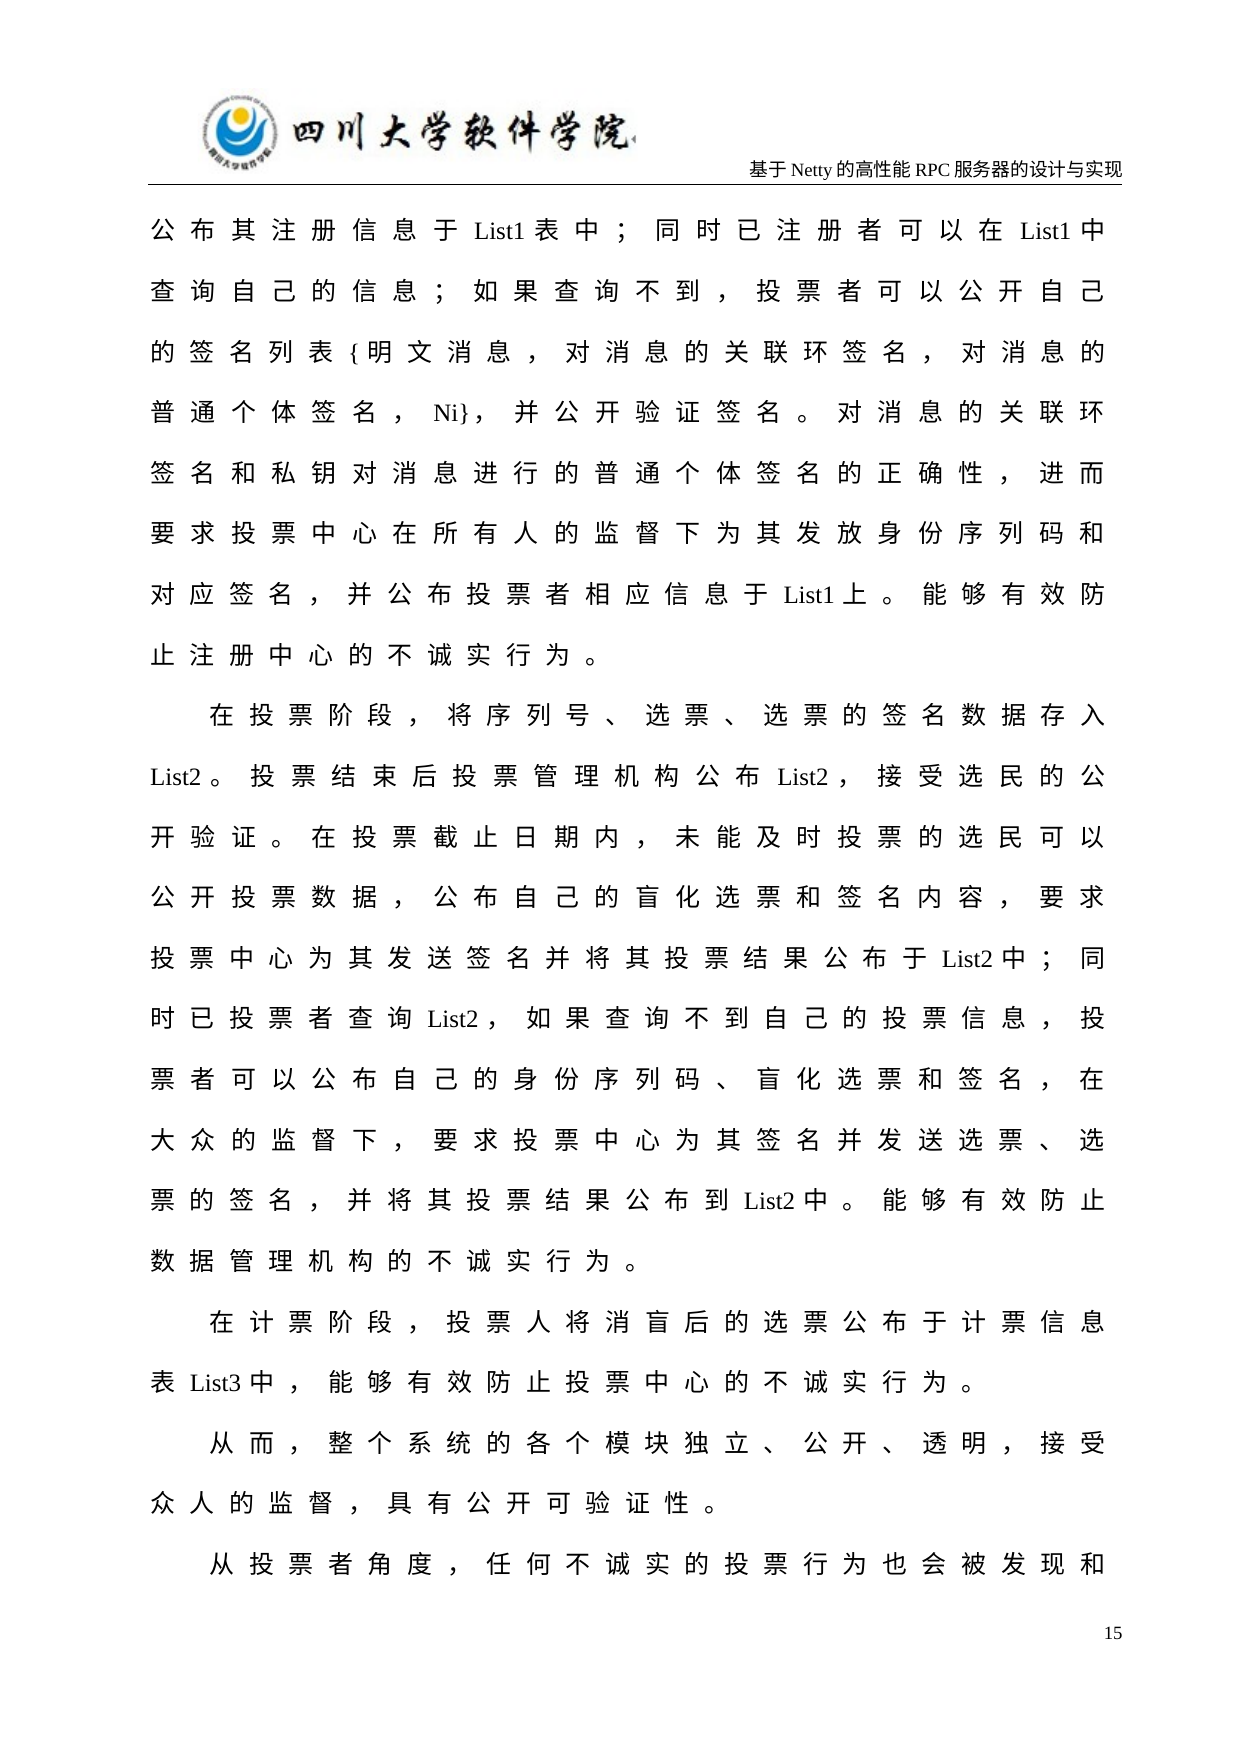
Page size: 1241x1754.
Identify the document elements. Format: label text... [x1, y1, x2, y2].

text 从而，整个系统的各个模块独立、公开、透明，接受众人的监督，具有公开可验证性。 [150, 1411, 1120, 1532]
text 在投票阶段，将序列号、选票、选票的签名数据存入List2。投票结束后投票管理机构公布List2，接受选民的公开验证。在投票截止日期内，未能及时投票的选民可以公开投票数据，公布自己的盲化选票和签名内容，要求投票中心为其发送签名并将其投票结果公布于List2中；同时已投票者查询List2，如果查询不到自己的投票信息，投票者可以公布自己的身份序列码、盲化选票和签名，在大众的监督下，要求投票中心为其签名并发送选票、选票的签名，并将其投票结果公布到List2中。能够有效防止数据管理机构的不诚实行为。 [150, 683, 1120, 1290]
text 从投票者角度，任何不诚实的投票行为也会被发现和制止，也具有公平可验证性。 [150, 1532, 1120, 1593]
picture [197, 88, 639, 177]
text 在计票阶段，投票人将消盲后的选票公布于计票信息表List3中，能够有效防止投票中心的不诚实行为。 [150, 1290, 1120, 1411]
